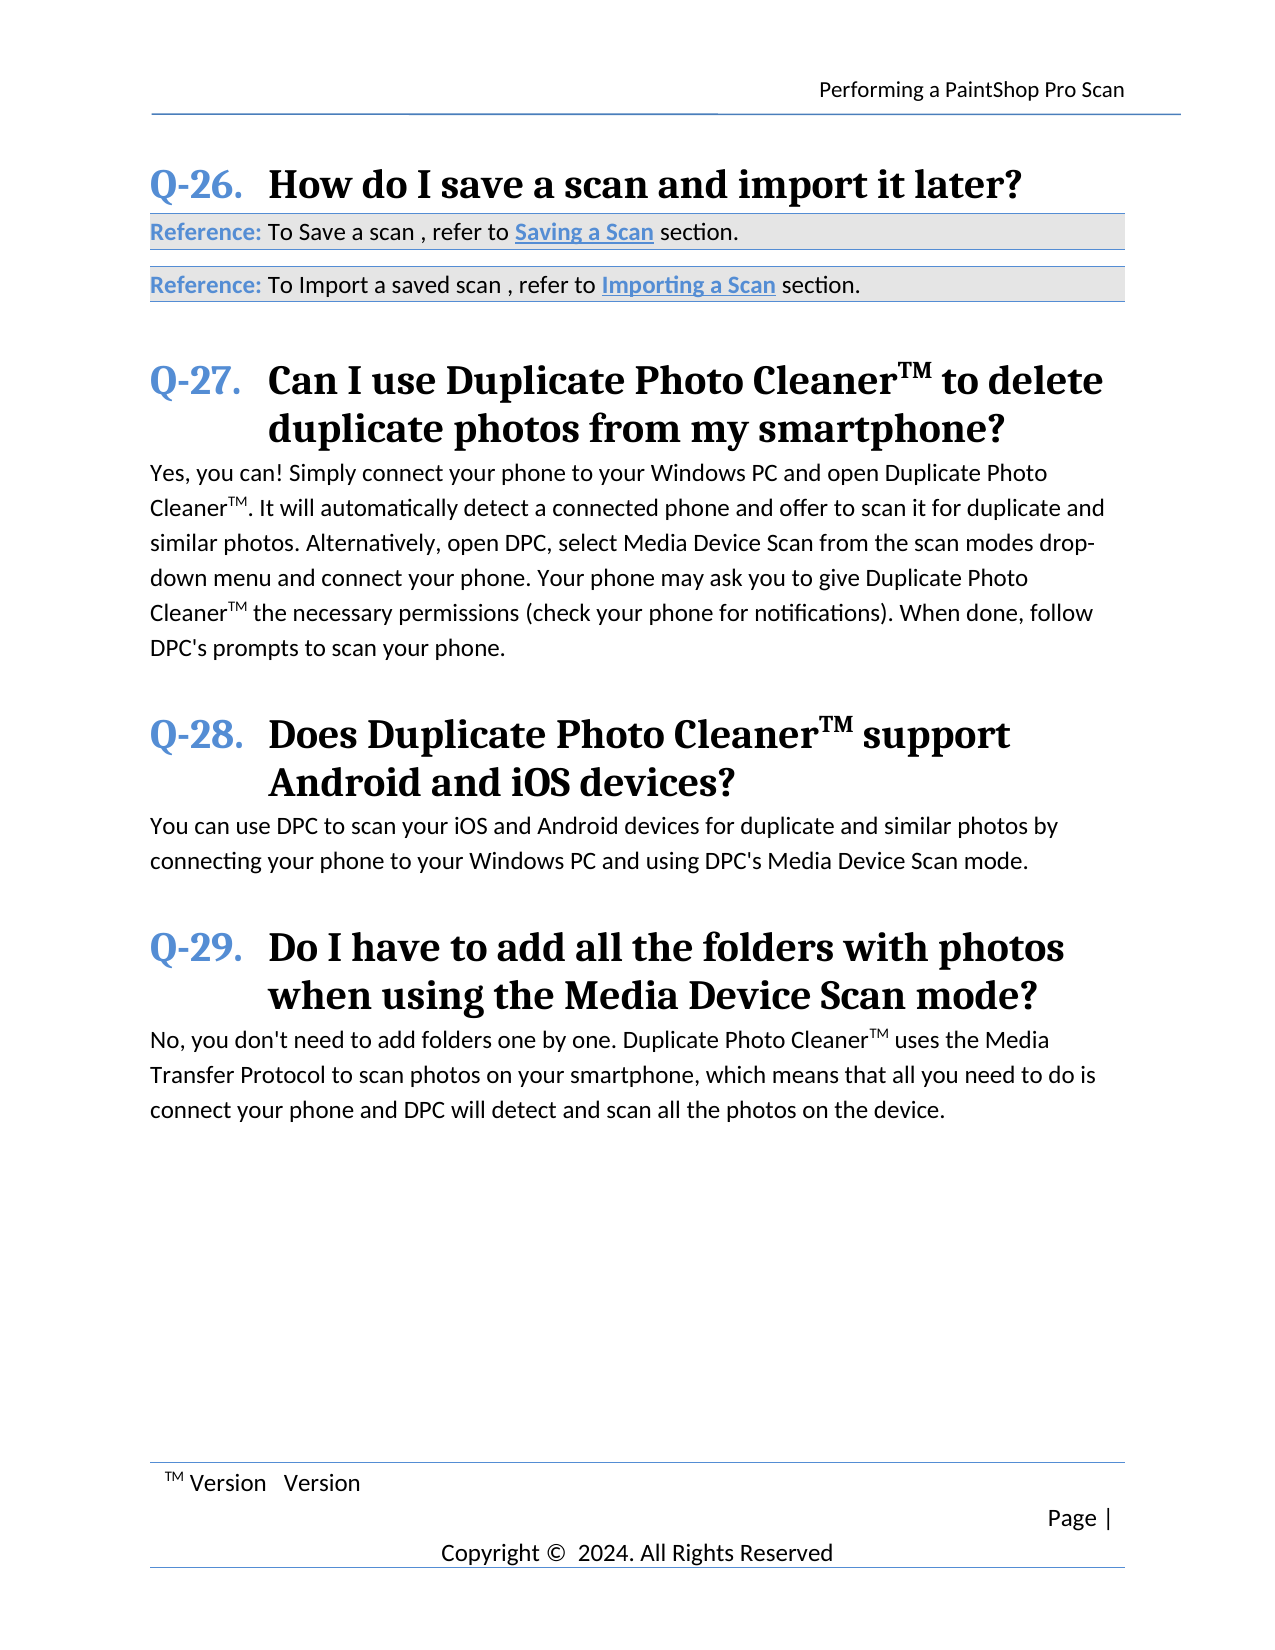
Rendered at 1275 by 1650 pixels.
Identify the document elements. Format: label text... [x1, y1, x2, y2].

text Do I have to add all the folders with photos when using the Media Device Scan mode? [150, 924, 1125, 1020]
text Does Duplicate Photo CleanerTM support Android and iOS devices? [150, 711, 1125, 806]
text No, you don't need to add folders one by one. Duplicate Photo CleanerTM uses the Media Transfer Protocol to scan photos on your smartphone, which means that all you need to do is connect your phone and DPC will detect and scan all the photos on the device. [150, 1024, 1125, 1124]
text Reference: To Import a saved scan , refer to Importing a Scan section. [150, 267, 1125, 301]
text How do I save a scan and import it later? [150, 161, 1125, 209]
text You can use DPC to scan your iOS and Android devices for duplicate and similar photos by connecting your phone to your Windows PC and using DPC's Media Device Scan mode. [150, 811, 1125, 876]
text Reference: To Save a scan , refer to Saving a Scan section. [150, 214, 1125, 249]
text Can I use Duplicate Photo CleanerTM to delete duplicate photos from my smartphone? [150, 357, 1125, 453]
text Yes, you can! Simply connect your phone to your Windows PC and open Duplicate Photo CleanerTM. It will automatically detect a connected phone and offer to scan it for duplicate and similar photos. Alternatively, open DPC, select Media Device Scan from the scan modes drop-down menu and connect your phone. Your phone may ask you to give Duplicate Photo CleanerTM the necessary permissions (check your phone for notifications). When done, follow DPC's prompts to scan your phone. [150, 457, 1125, 663]
